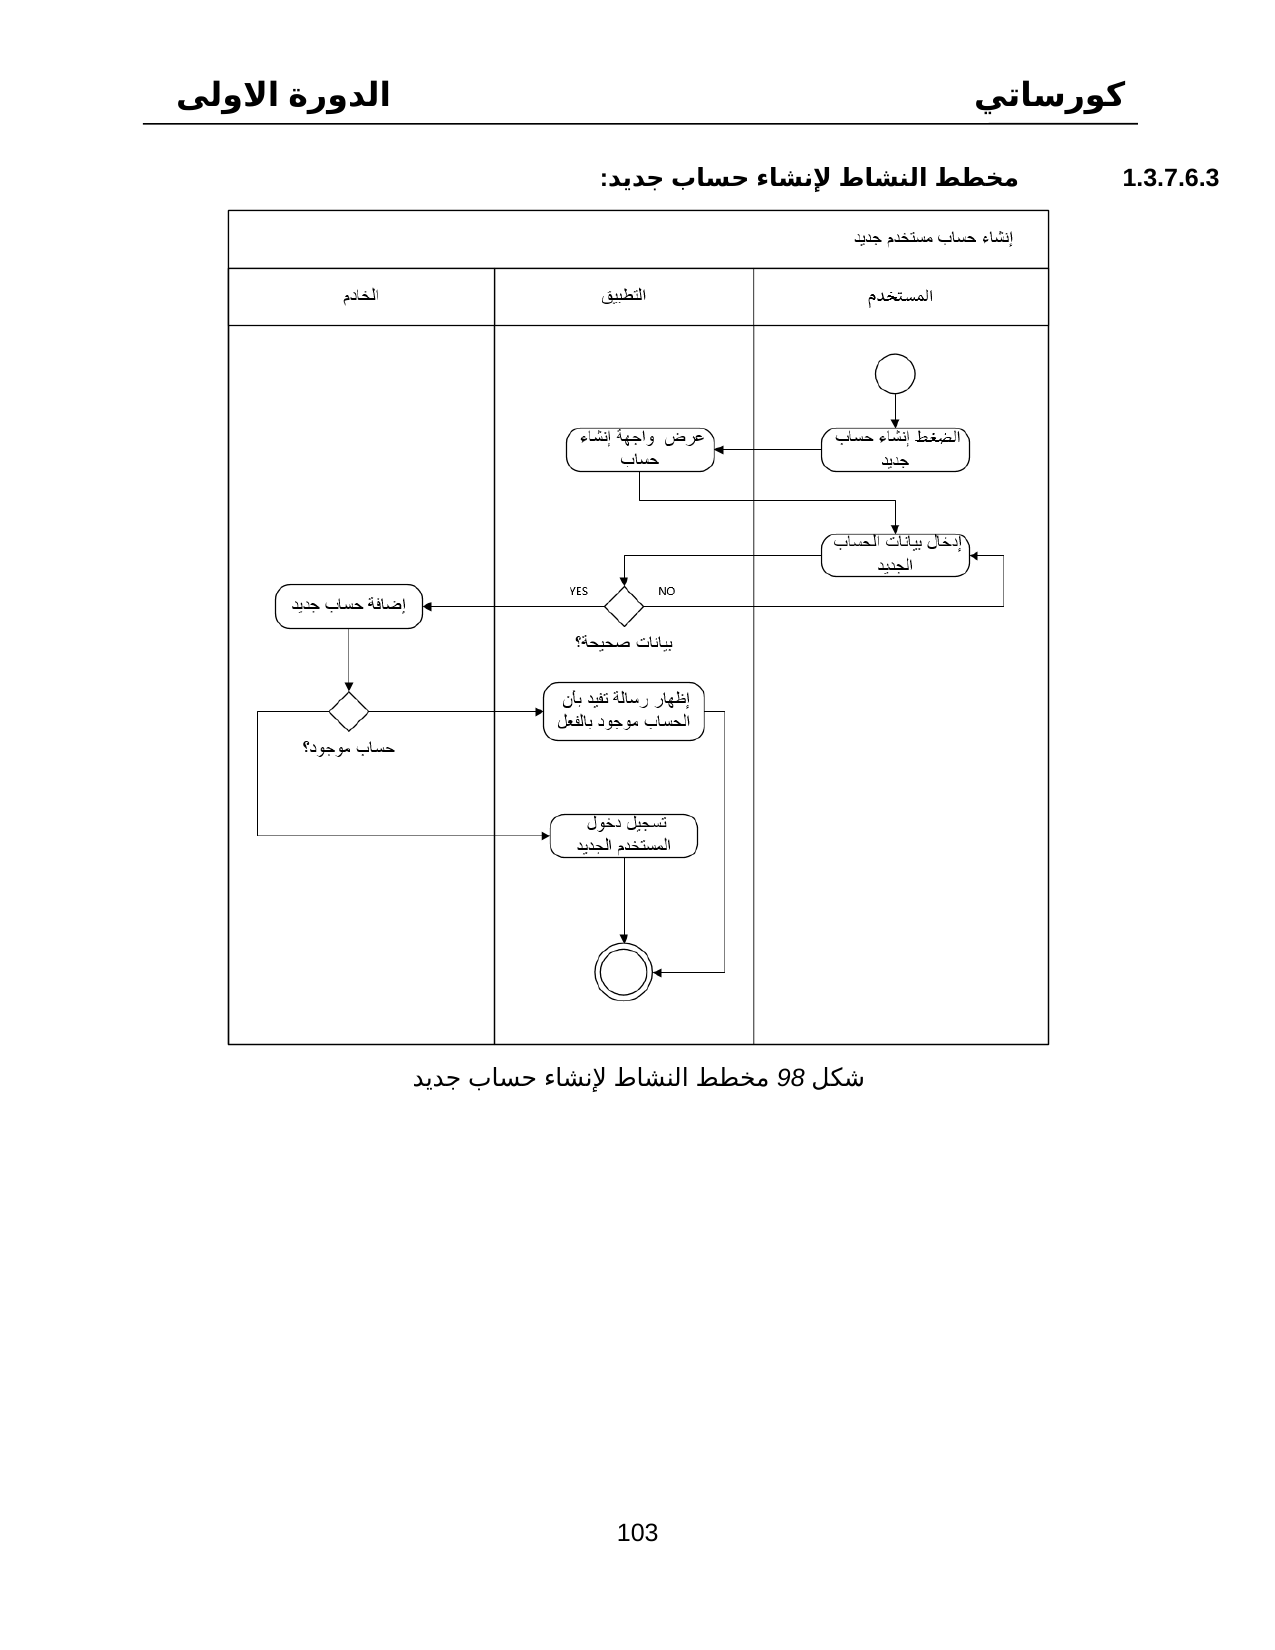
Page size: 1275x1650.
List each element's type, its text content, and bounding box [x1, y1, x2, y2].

subtitle مخطط النشاط لإنشاء حساب جديد: [150, 162, 1122, 191]
text شكل 98 مخطط النشاط لإنشاء حساب جديد [150, 1063, 1125, 1092]
picture [223, 205, 1052, 1049]
